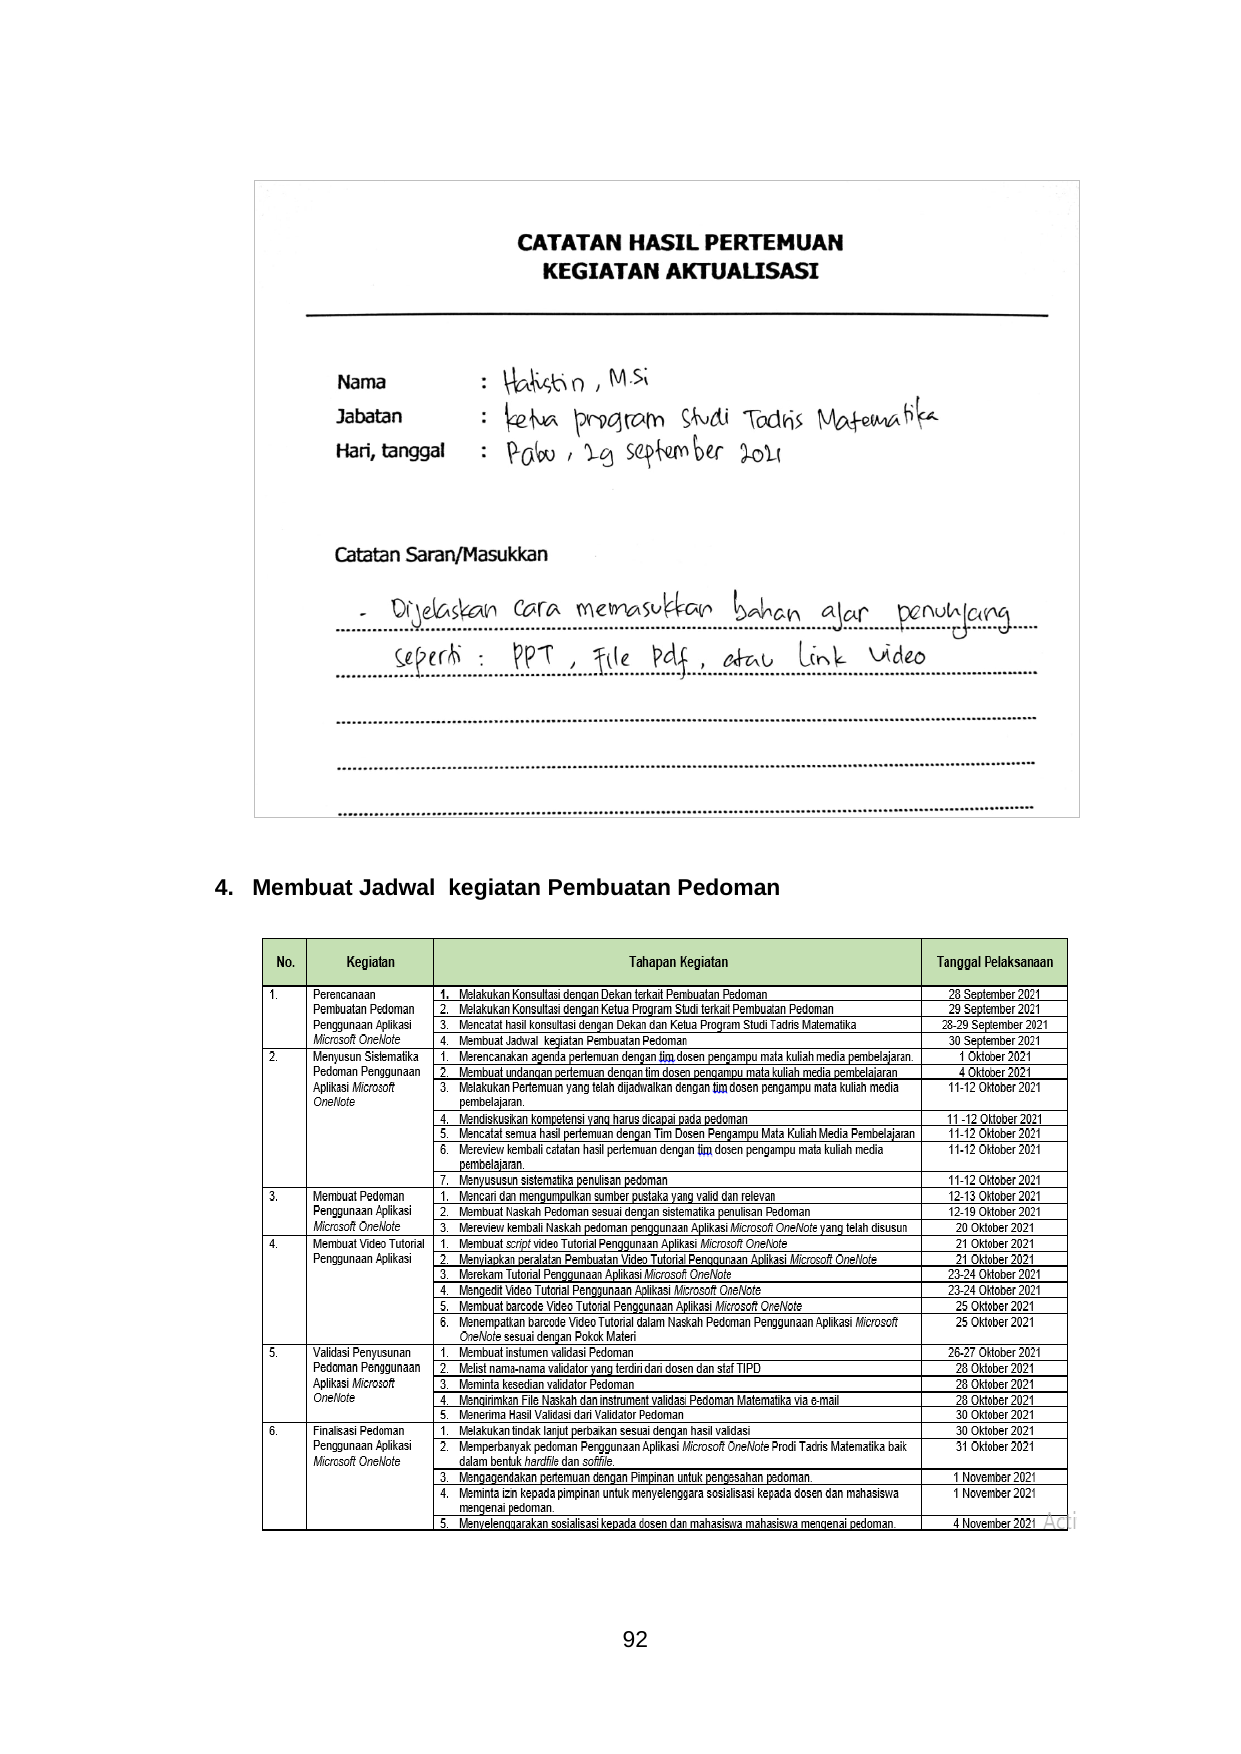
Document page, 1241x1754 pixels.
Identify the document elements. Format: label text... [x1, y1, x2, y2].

picture [256, 181, 1079, 817]
list Membuat Jadwal kegiatan Pembuatan Pedoman [214, 873, 1093, 900]
picture [252, 926, 1077, 1541]
